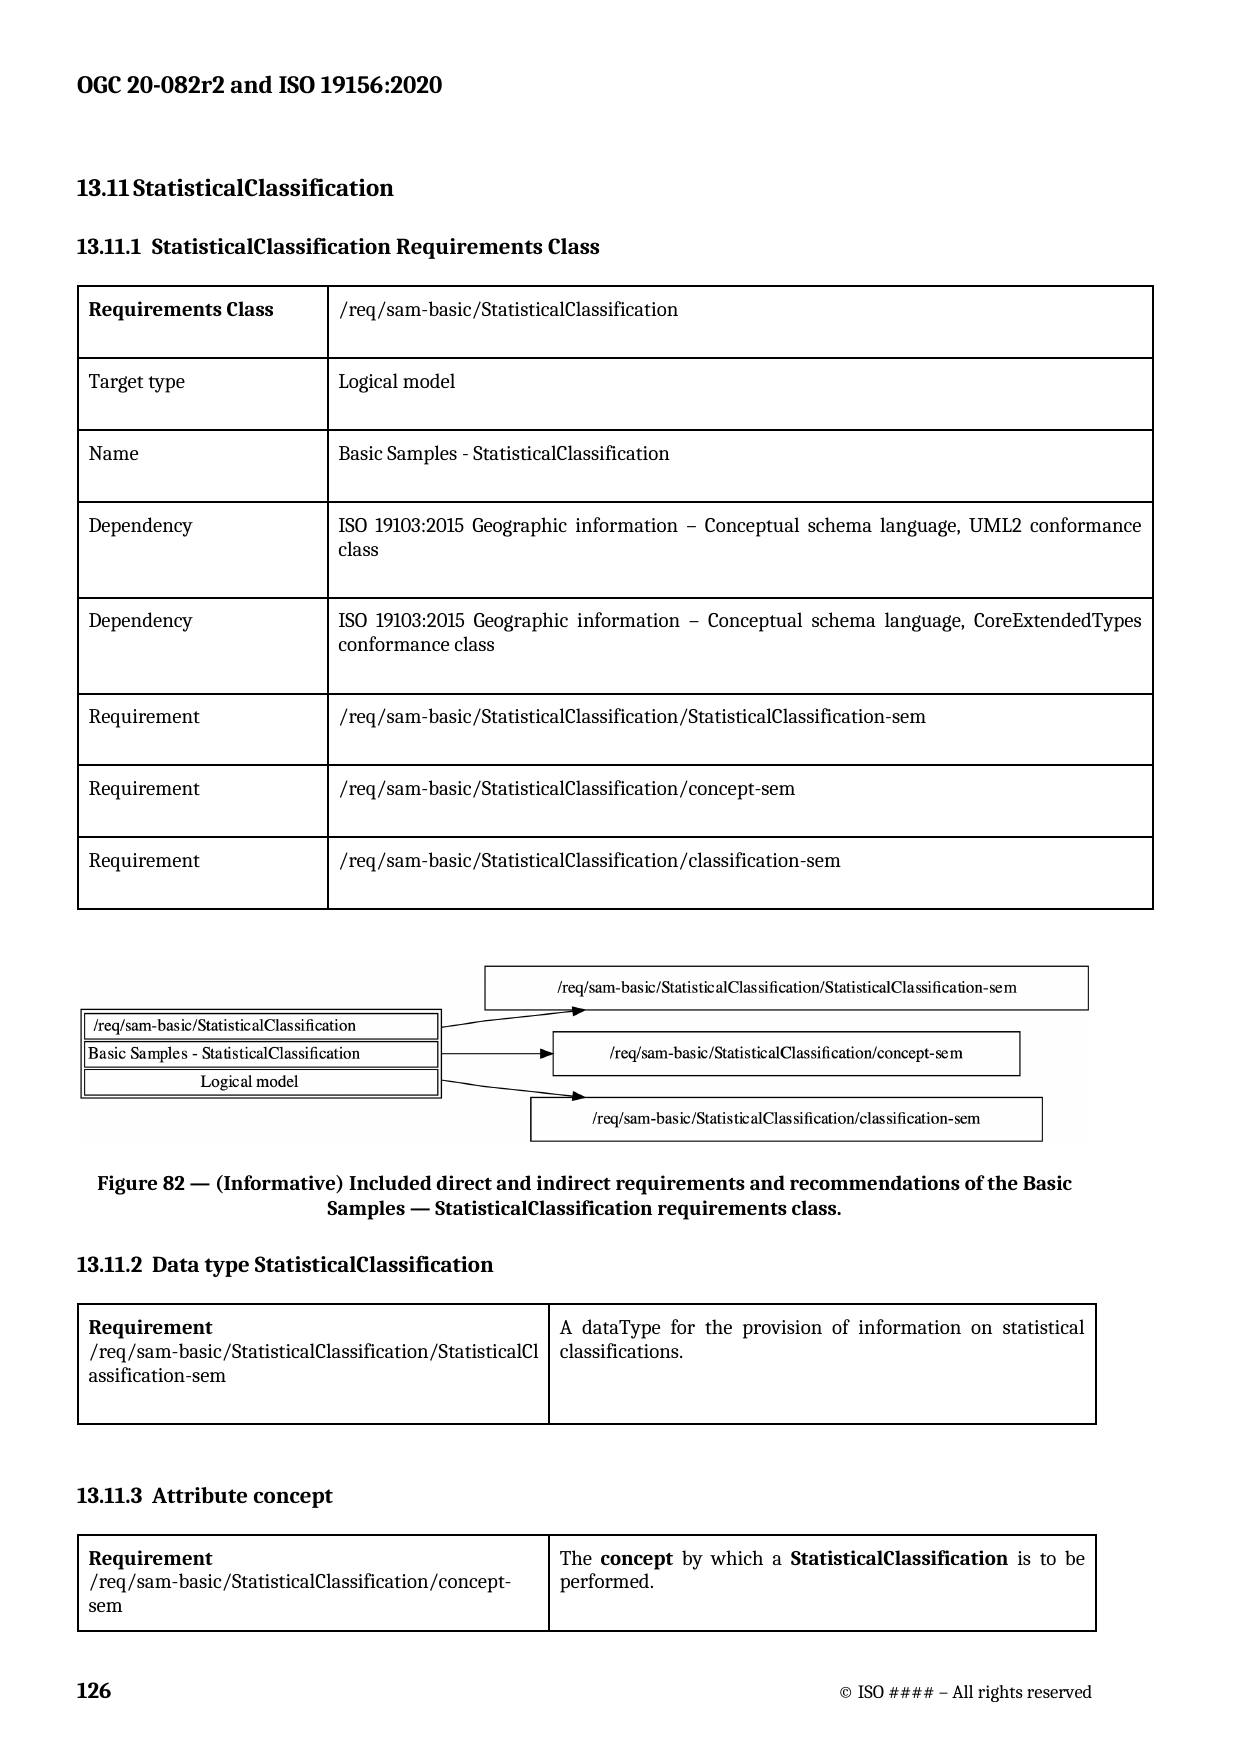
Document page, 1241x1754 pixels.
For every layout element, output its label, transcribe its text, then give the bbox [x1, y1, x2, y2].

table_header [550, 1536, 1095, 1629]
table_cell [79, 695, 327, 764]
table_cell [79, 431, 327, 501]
subtitle Data type StatisticalClassification [77, 1252, 1092, 1278]
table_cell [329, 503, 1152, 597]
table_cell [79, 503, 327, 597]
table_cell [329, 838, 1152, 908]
subtitle StatisticalClassification Requirements Class [77, 234, 1092, 260]
text Figure 82 — (Informative) Included direct and indirect requirements and recommendations of the Basic Samples — StatisticalClassification requirements class. [77, 1170, 1092, 1220]
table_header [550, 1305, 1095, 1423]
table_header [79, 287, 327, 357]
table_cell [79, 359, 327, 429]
picture [76, 961, 1093, 1146]
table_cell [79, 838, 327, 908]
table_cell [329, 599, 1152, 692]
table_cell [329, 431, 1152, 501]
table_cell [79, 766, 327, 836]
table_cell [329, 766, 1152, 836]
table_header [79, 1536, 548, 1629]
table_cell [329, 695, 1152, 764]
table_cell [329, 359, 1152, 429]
subtitle Attribute concept [77, 1482, 1092, 1509]
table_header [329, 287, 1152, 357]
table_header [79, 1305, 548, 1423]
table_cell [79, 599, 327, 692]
subtitle StatisticalClassification [77, 174, 1092, 203]
